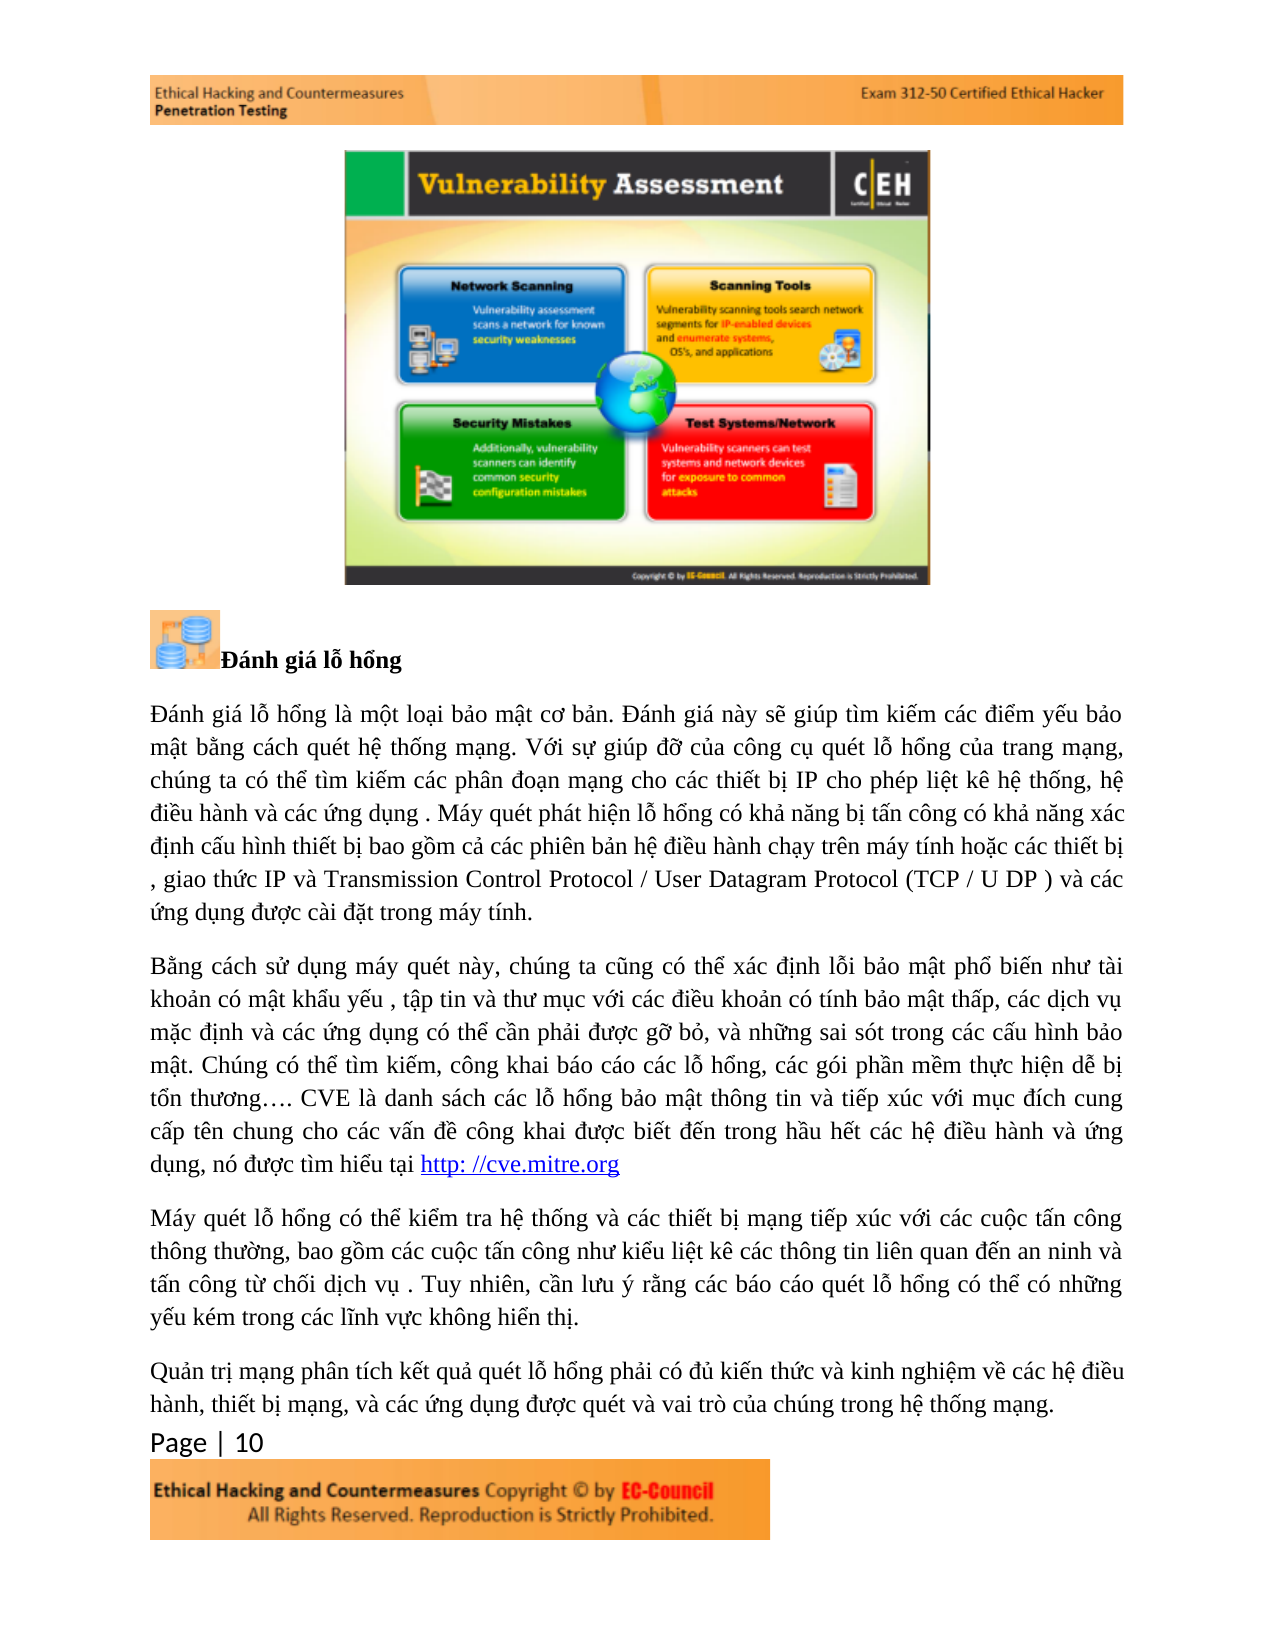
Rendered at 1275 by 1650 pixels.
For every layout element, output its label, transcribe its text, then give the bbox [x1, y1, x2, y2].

picture [150, 1459, 771, 1540]
text Quản trị mạng phân tích kết quả quét lỗ hổng phải có đủ kiến ​​thức và kinh nghiệm về các hệ điều hành, thiết bị mạng, và các ứng dụng được quét và vai trò của chúng trong hệ thống mạng. [150, 1356, 1125, 1417]
text Đánh giá lỗ hổng là một loại bảo mật cơ bản. Đánh giá này sẽ giúp tìm kiếm các điểm yếu bảo mật bằng cách quét hệ thống mạng. Với sự giúp đỡ của công cụ quét lỗ hổng của trang mạng, chúng ta có thể tìm kiếm các phân đoạn mạng cho các thiết bị IP cho phép liệt kê hệ thống, hệ điều hành và các ứng dụng . Máy quét phát hiện lỗ hổng có khả năng bị tấn công có khả năng xác định cấu hình thiết bị bao gồm cả các phiên bản hệ điều hành chạy trên máy tính hoặc các thiết bị , giao thức IP và Transmission Control Protocol / User Datagram Protocol (TCP / U DP ) và các ứng dụng được cài đặt trong máy tính. [150, 699, 1125, 926]
text Máy quét lỗ hổng có thể kiểm tra hệ thống và các thiết bị mạng tiếp xúc với các cuộc tấn công thông thường, bao gồm các cuộc tấn công như kiểu liệt kê các thông tin liên quan đến an ninh và tấn công từ chối dịch vụ . Tuy nhiên, cần lưu ý rằng các báo cáo quét lỗ hổng có thể có những yếu kém trong các lĩnh vực không hiển thị. [150, 1203, 1125, 1331]
picture [150, 610, 221, 669]
picture [344, 150, 931, 585]
picture [150, 75, 1124, 125]
text Đánh giá lỗ hổng [150, 611, 1125, 674]
text Bằng cách sử dụng máy quét này, chúng ta cũng có thể xác định lỗi bảo mật phổ biến như tài khoản có mật khẩu yếu , tập tin và thư mục với các điều khoản có tính bảo mật thấp, các dịch vụ mặc định và các ứng dụng có thể cần phải được gỡ bỏ, và những sai sót trong các cấu hình bảo mật. Chúng có thể tìm kiếm, công khai báo cáo các lỗ hổng, các gói phần mềm thực hiện dễ bị tổn thương…. CVE là danh sách các lỗ hổng bảo mật thông tin và tiếp xúc với mục đích cung cấp tên chung cho các vấn đề công khai được biết đến trong hầu hết các hệ điều hành và ứng dụng, nó được tìm hiểu tại http: //cve.mitre.org [150, 951, 1125, 1178]
